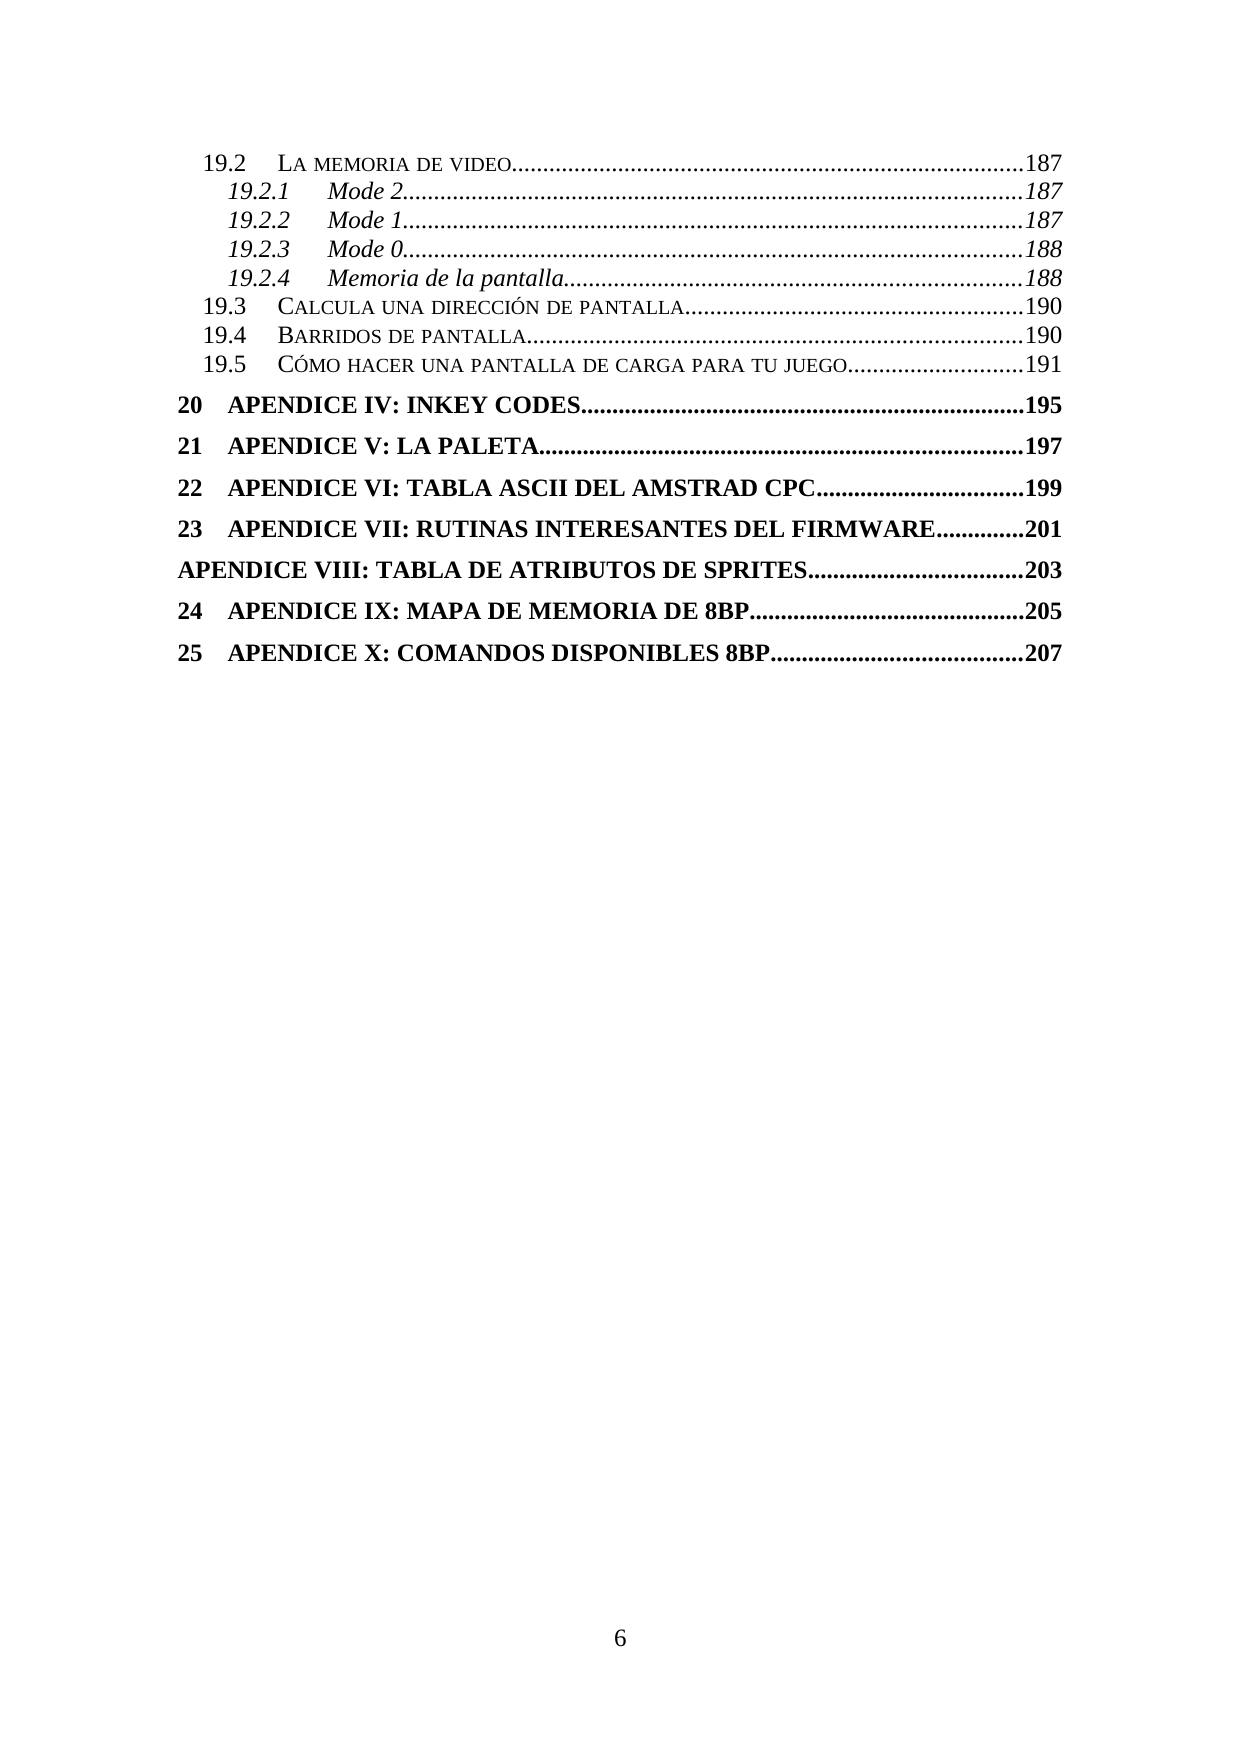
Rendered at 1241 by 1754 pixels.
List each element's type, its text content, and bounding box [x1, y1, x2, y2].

text 22 APENDICE VI: Tabla ASCII del AMSTRAD CPC 199 [177, 473, 1063, 501]
text 19.4 Barridos de pantalla 190 [202, 320, 1063, 349]
text 21 APENDICE V: La Paleta 197 [177, 431, 1063, 460]
text 25 APENDICE X: comandos disponibles 8BP 207 [177, 638, 1063, 666]
text 19.2.4 Memoria de la pantalla 188 [227, 263, 1063, 291]
text 19.2.3 Mode 0 188 [227, 234, 1063, 263]
text 19.3 Calcula una dirección de pantalla 190 [202, 291, 1063, 320]
text 19.2.1 Mode 2 187 [227, 176, 1063, 205]
text 19.2.2 Mode 1 187 [227, 205, 1063, 234]
text 24 APENDICE IX: Mapa de memoria de 8BP 205 [177, 596, 1063, 625]
text 19.5 Cómo hacer una pantalla de carga para tu juego 191 [202, 349, 1063, 378]
text APENDICE VIII: Tabla de atributos de Sprites 203 [177, 555, 1063, 584]
text 19.2 La memoria de video 187 [202, 148, 1063, 176]
text 20 APENDICE IV: INKEY codes 195 [177, 390, 1063, 419]
text 23 APENDICE VII: Rutinas interesantes del firmware 201 [177, 514, 1063, 543]
